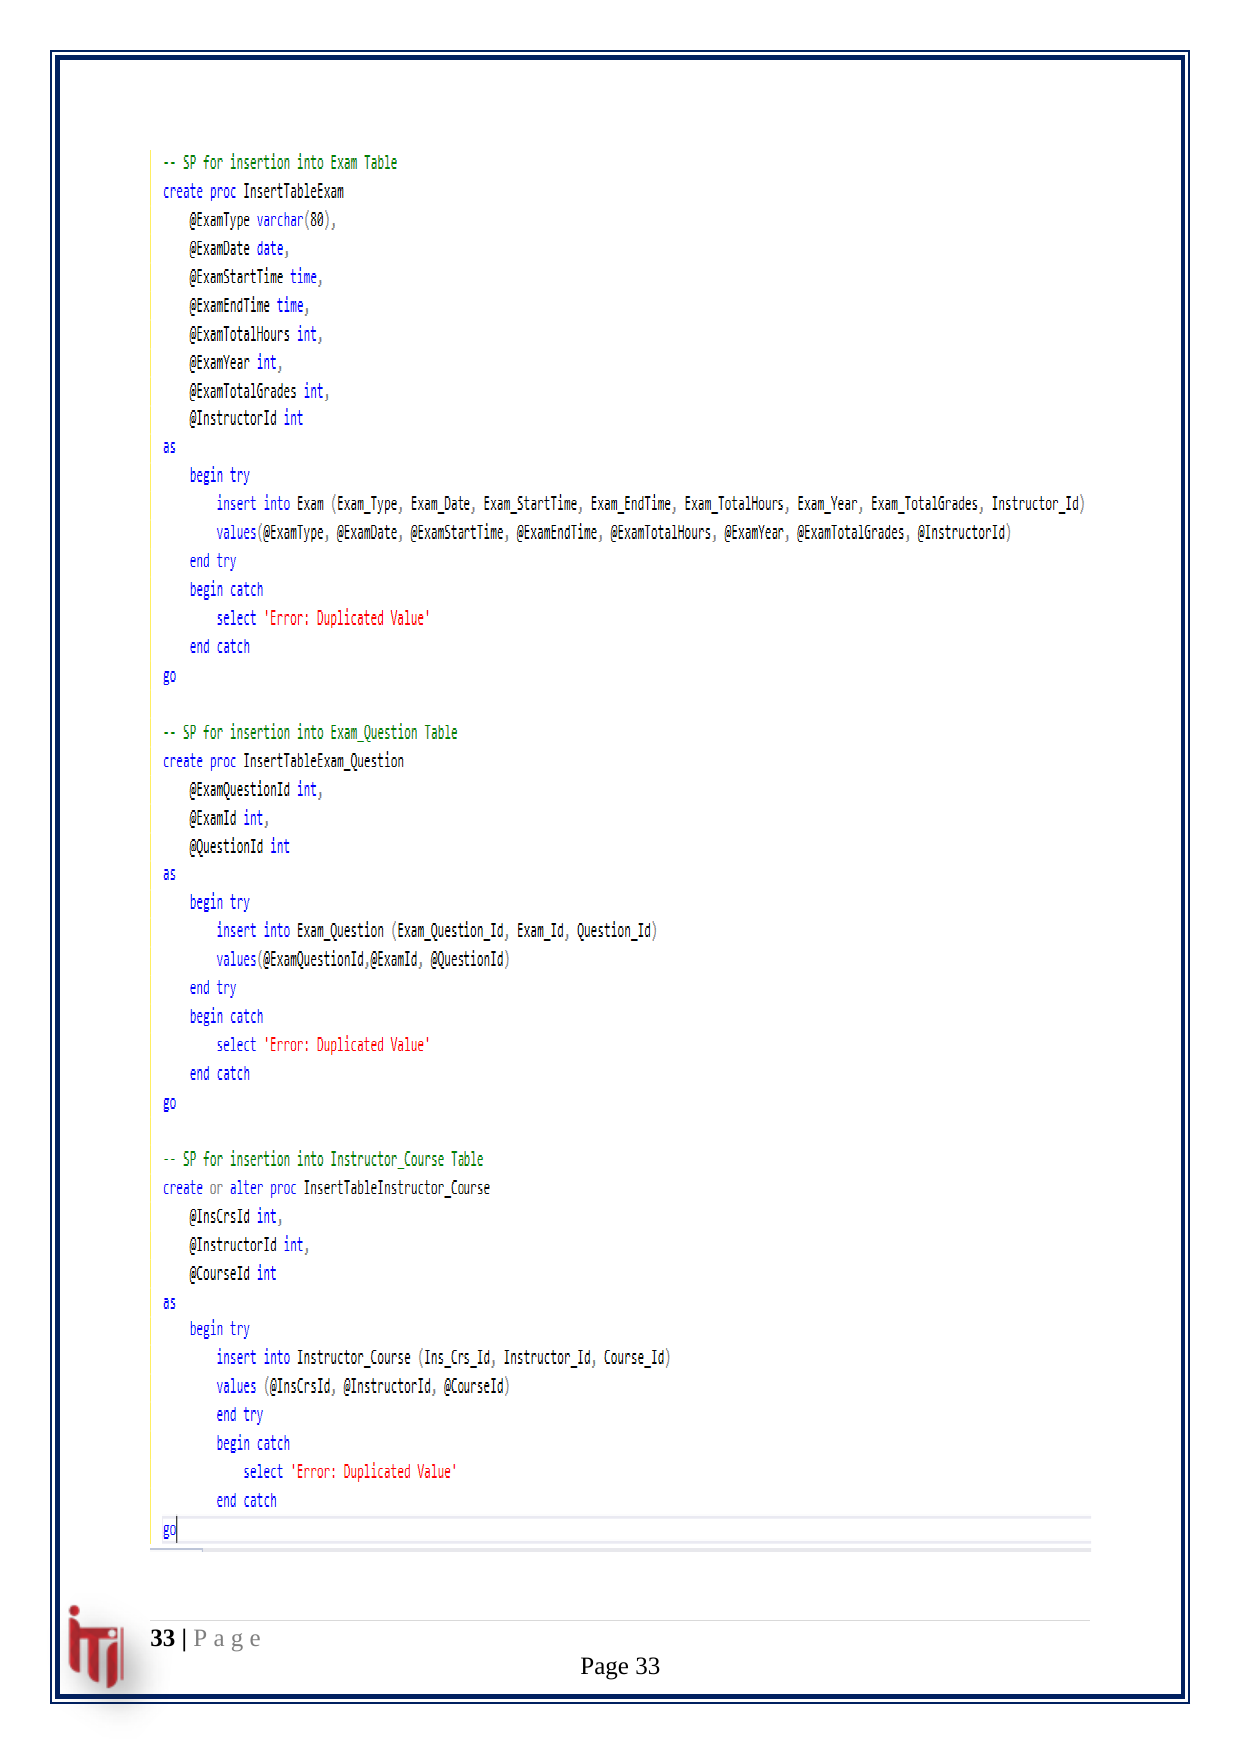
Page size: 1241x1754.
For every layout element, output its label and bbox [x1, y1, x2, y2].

picture [150, 150, 1092, 1552]
picture [45, 1593, 174, 1736]
